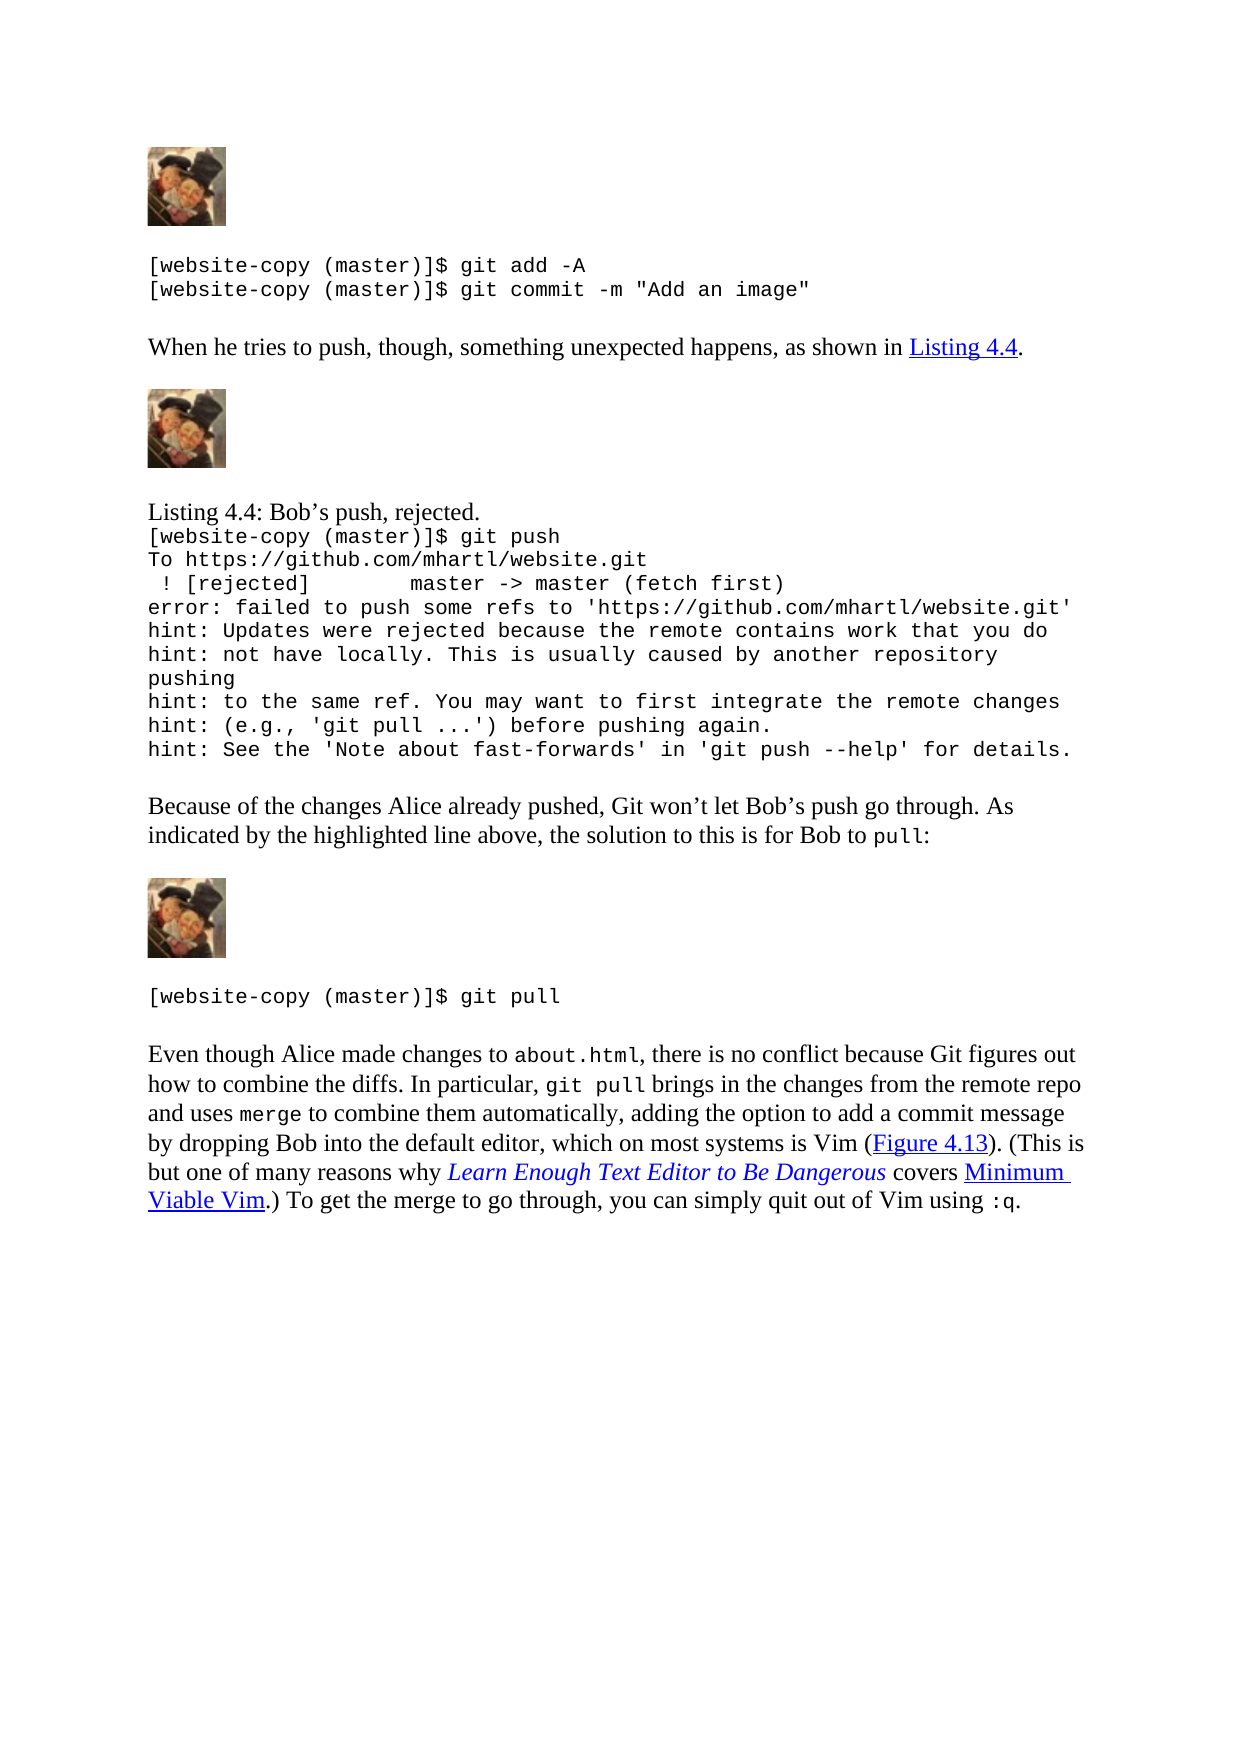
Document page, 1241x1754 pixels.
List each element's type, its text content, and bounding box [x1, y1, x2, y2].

text ! [rejected] master -> master (fetch first) [148, 573, 1093, 597]
text hint: not have locally. This is usually caused by another repository pushing [148, 644, 1093, 691]
text Listing 4.4: Bob’s push, rejected. [148, 497, 1093, 526]
text hint: (e.g., 'git pull ...') before pushing again. [148, 715, 1093, 738]
picture [147, 389, 226, 468]
text [website-copy (master)]$ git pull [148, 986, 1093, 1010]
text error: failed to push some refs to 'https://github.com/mhartl/website.git' [148, 597, 1093, 620]
text hint: Updates were rejected because the remote contains work that you do [148, 620, 1093, 644]
text When he tries to push, though, something unexpected happens, as shown in Listing 4.4. [148, 332, 1093, 360]
text [website-copy (master)]$ git add -A [148, 255, 1093, 279]
text Even though Alice made changes to about.html, there is no conflict because Git figures out how to combine the diffs. In particular, git pull brings in the changes from the remote repo and uses merge to combine them automatically, adding the option to add a commit message by dropping Bob into the default editor, which on most systems is Vim (Figure 4.13). (This is but one of many reasons why Learn Enough Text Editor to Be Dangerous covers Minimum Viable Vim.) To get the merge to go through, you can simply quit out of Vim using :q. [148, 1039, 1093, 1215]
picture [147, 878, 226, 958]
text [website-copy (master)]$ git commit -m "Add an image" [148, 279, 1093, 302]
text To https://github.com/mhartl/website.git [148, 549, 1093, 573]
text [website-copy (master)]$ git push [148, 526, 1093, 549]
text Because of the changes Alice already pushed, Git won’t let Bob’s push go through. As indicated by the highlighted line above, the solution to this is for Bob to pull: [148, 791, 1093, 850]
text hint: See the 'Note about fast-forwards' in 'git push --help' for details. [148, 738, 1093, 762]
picture [147, 147, 226, 226]
text hint: to the same ref. You may want to first integrate the remote changes [148, 691, 1093, 715]
